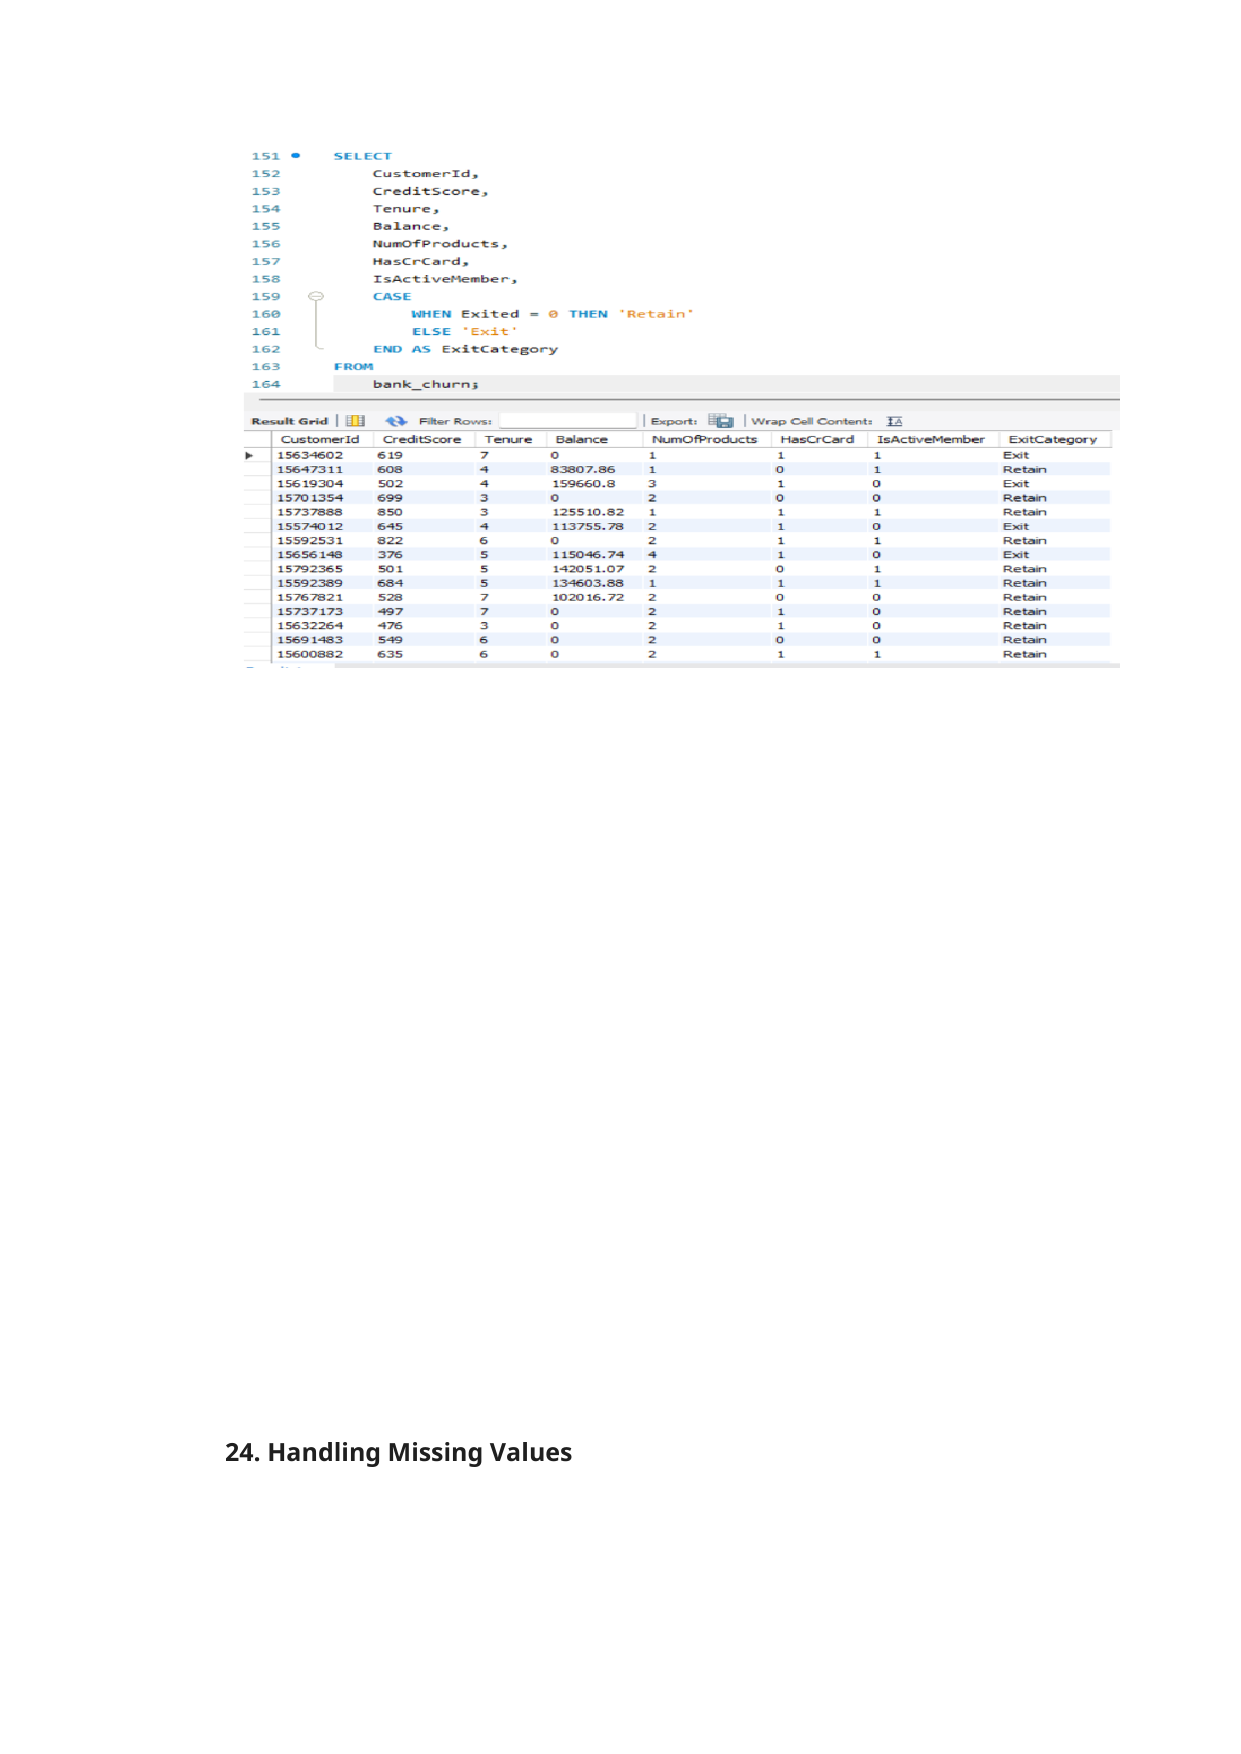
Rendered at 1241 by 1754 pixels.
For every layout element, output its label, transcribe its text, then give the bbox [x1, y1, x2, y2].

text 24. Handling Missing Values [225, 1435, 1090, 1469]
picture [243, 150, 1120, 668]
